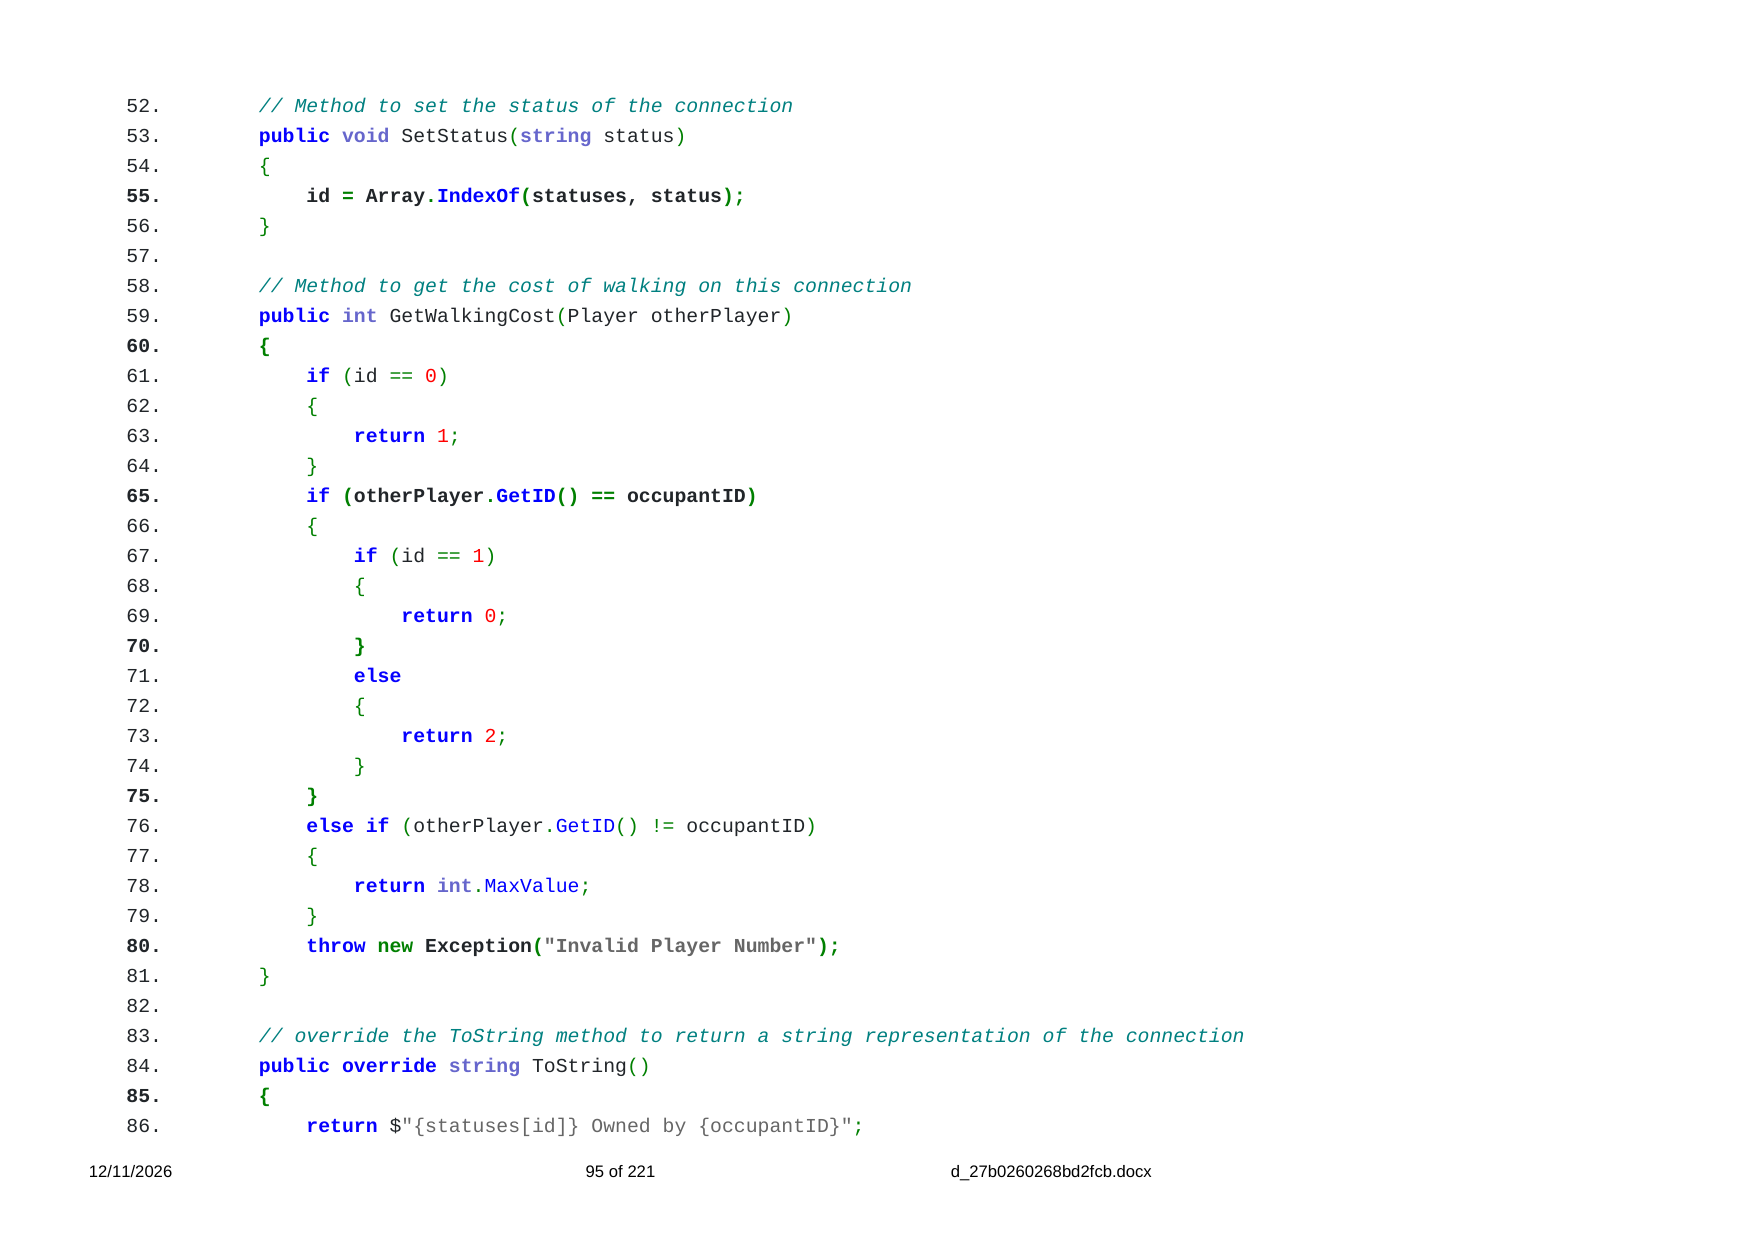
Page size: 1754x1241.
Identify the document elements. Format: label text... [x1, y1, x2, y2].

list if (id == 1) [126, 539, 1665, 569]
list { [126, 389, 1665, 419]
list throw new Exception("Invalid Player Number"); [126, 929, 1665, 959]
list { [126, 569, 1665, 599]
list { [126, 329, 1665, 359]
list public void SetStatus(string status) [126, 119, 1665, 149]
list return 2; [126, 719, 1665, 749]
list { [126, 689, 1665, 719]
list } [126, 899, 1665, 929]
list { [126, 149, 1665, 179]
list return 0; [126, 599, 1665, 629]
list { [126, 1079, 1665, 1109]
list { [126, 839, 1665, 869]
list } [126, 779, 1665, 809]
list } [126, 209, 1665, 239]
list // override the ToString method to return a string representation of the connection [126, 1019, 1665, 1049]
list public override string ToString() [126, 1049, 1665, 1079]
list // Method to set the status of the connection [126, 89, 1665, 119]
list id = Array.IndexOf(statuses, status); [126, 179, 1665, 209]
list return int.MaxValue; [126, 869, 1665, 899]
list } [126, 449, 1665, 479]
list else if (otherPlayer.GetID() != occupantID) [126, 809, 1665, 839]
list public int GetWalkingCost(Player otherPlayer) [126, 299, 1665, 329]
list } [126, 749, 1665, 779]
list return $"{statuses[id]} Owned by {occupantID}"; [126, 1109, 1665, 1139]
list else [126, 659, 1665, 689]
list return 1; [126, 419, 1665, 449]
list { [126, 509, 1665, 539]
list } [126, 959, 1665, 989]
list if (otherPlayer.GetID() == occupantID) [126, 479, 1665, 509]
list // Method to get the cost of walking on this connection [126, 269, 1665, 299]
list if (id == 0) [126, 359, 1665, 389]
list } [126, 629, 1665, 659]
